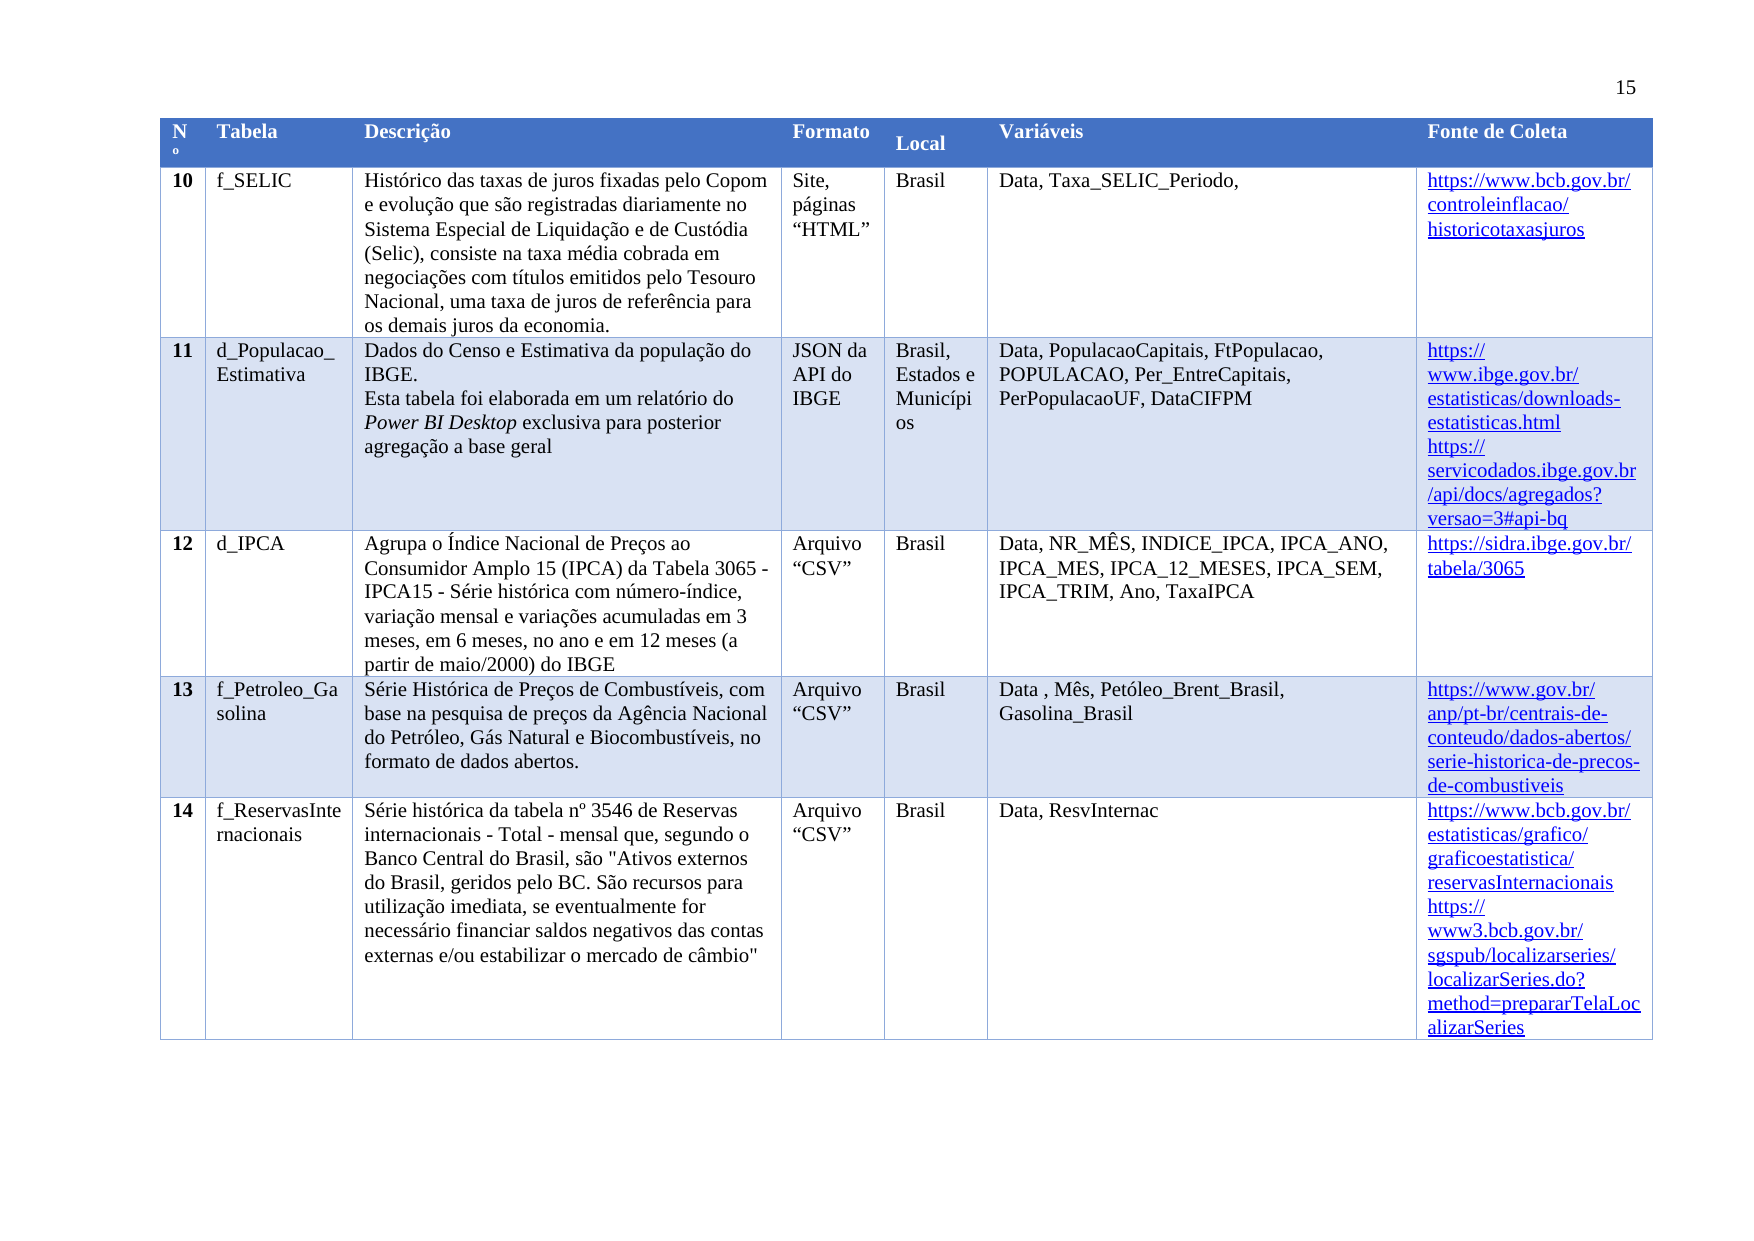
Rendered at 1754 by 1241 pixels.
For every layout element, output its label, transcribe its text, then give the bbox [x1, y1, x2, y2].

table_cell Data, NR_MÊS, INDICE_IPCA, IPCA_ANO, IPCA_MES, IPCA_12_MESES, IPCA_SEM, IPCA_TRIM, Ano, TaxaIPCA [988, 531, 1416, 676]
table_cell 13 [161, 677, 205, 797]
table_cell Arquivo “CSV” [782, 798, 884, 1039]
table_header Local [885, 119, 987, 167]
table_cell Data, Taxa_SELIC_Periodo, [988, 168, 1416, 337]
table_cell d_IPCA [206, 531, 352, 676]
table_cell https://www.bcb.gov.br/controleinflacao/historicotaxasjuros [1417, 168, 1652, 337]
table_cell https://www.ibge.gov.br/estatisticas/downloads-estatisticas.html https://servicodados.ibge.gov.br/api/docs/agregados?versao=3#api-bq [1417, 338, 1652, 530]
table_cell Arquivo “CSV” [782, 677, 884, 797]
table_cell Site, páginas “HTML” [782, 168, 884, 337]
table_cell https://www.bcb.gov.br/estatisticas/grafico/graficoestatistica/reservasInternacionais https://www3.bcb.gov.br/sgspub/localizarseries/localizarSeries.do?method=prepararTelaLocalizarSeries [1417, 798, 1652, 1039]
table_header Formato [782, 119, 884, 167]
table_cell Série histórica da tabela nº 3546 de Reservas internacionais - Total - mensal que, segundo o Banco Central do Brasil, são "Ativos externos do Brasil, geridos pelo BC. São recursos para utilização imediata, se eventualmente for necessário financiar saldos negativos das contas externas e/ou estabilizar o mercado de câmbio" [353, 798, 781, 1039]
table_cell d_Populacao_Estimativa [206, 338, 352, 530]
table_cell 14 [161, 798, 205, 1039]
table_cell Agrupa o Índice Nacional de Preços ao Consumidor Amplo 15 (IPCA) da Tabela 3065 - IPCA15 - Série histórica com número-índice, variação mensal e variações acumuladas em 3 meses, em 6 meses, no ano e em 12 meses (a partir de maio/2000) do IBGE [353, 531, 781, 676]
table_cell 11 [161, 338, 205, 530]
table_cell JSON da API do IBGE [782, 338, 884, 530]
table_header Fonte de Coleta [1417, 119, 1652, 167]
table_cell Data, ResvInternac [988, 798, 1416, 1039]
table_cell Arquivo “CSV” [782, 531, 884, 676]
table_cell https://www.gov.br/anp/pt-br/centrais-de-conteudo/dados-abertos/serie-historica-de-precos-de-combustiveis [1417, 677, 1652, 797]
table_cell Histórico das taxas de juros fixadas pelo Copom e evolução que são registradas diariamente no Sistema Especial de Liquidação e de Custódia (Selic), consiste na taxa média cobrada em negociações com títulos emitidos pelo Tesouro Nacional, uma taxa de juros de referência para os demais juros da economia. [353, 168, 781, 337]
table_header Descrição [353, 119, 781, 167]
table_cell Brasil [885, 168, 987, 337]
table_cell f_SELIC [206, 168, 352, 337]
table_cell f_ReservasInternacionais [206, 798, 352, 1039]
table_cell Data, PopulacaoCapitais, FtPopulacao, POPULACAO, Per_EntreCapitais, PerPopulacaoUF, DataCIFPM [988, 338, 1416, 530]
table_cell 12 [161, 531, 205, 676]
table_cell https://sidra.ibge.gov.br/tabela/3065 [1417, 531, 1652, 676]
table_cell Dados do Censo e Estimativa da população do IBGE. Esta tabela foi elaborada em um relatório do Power BI Desktop exclusiva para posterior agregação a base geral [353, 338, 781, 530]
table_header Nº [161, 119, 205, 167]
table_cell Brasil [885, 531, 987, 676]
table_header Tabela [206, 119, 352, 167]
table_cell f_Petroleo_Gasolina [206, 677, 352, 797]
table_cell Brasil [885, 798, 987, 1039]
table_cell Série Histórica de Preços de Combustíveis, com base na pesquisa de preços da Agência Nacional do Petróleo, Gás Natural e Biocombustíveis, no formato de dados abertos. [353, 677, 781, 797]
table_cell Data , Mês, Petóleo_Brent_Brasil, Gasolina_Brasil [988, 677, 1416, 797]
table_cell Brasil, Estados e Municípios [885, 338, 987, 530]
table_cell 10 [161, 168, 205, 337]
table_header Variáveis [988, 119, 1416, 167]
table_cell Brasil [885, 677, 987, 797]
